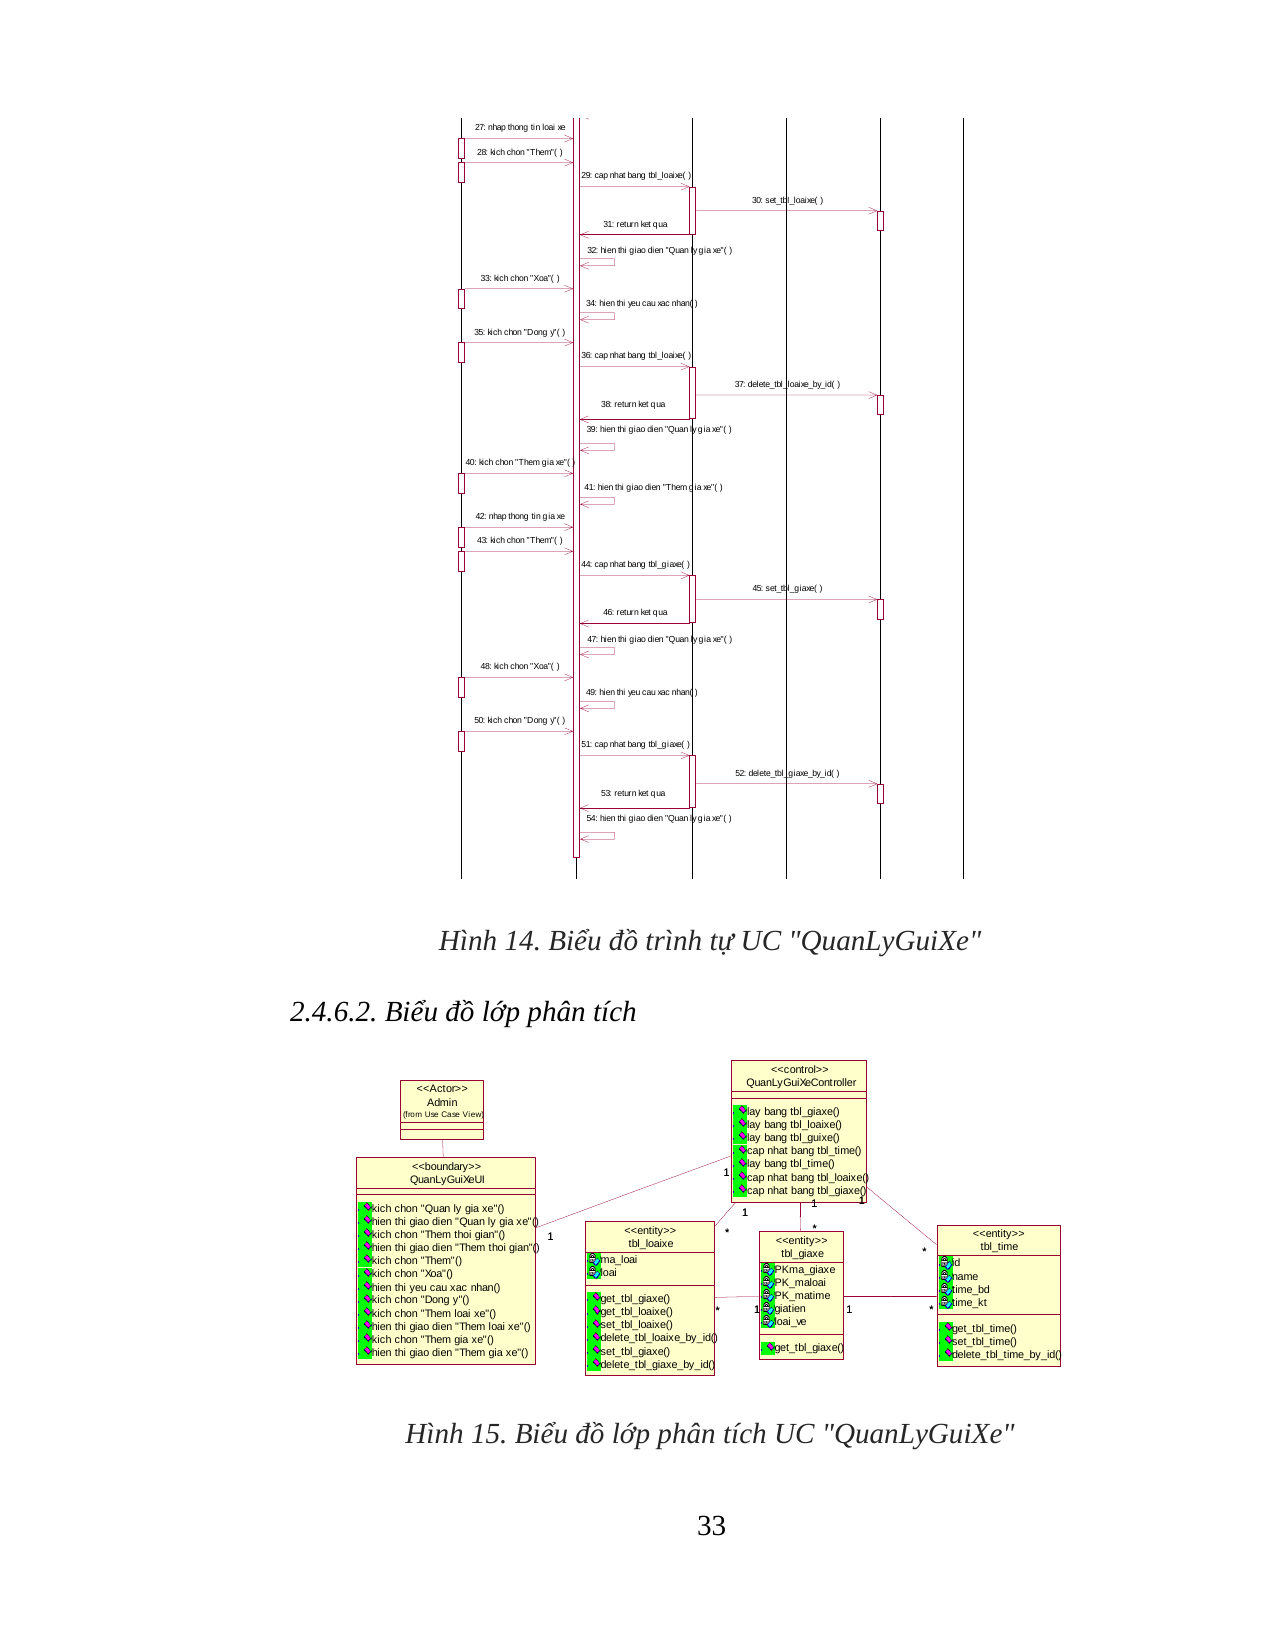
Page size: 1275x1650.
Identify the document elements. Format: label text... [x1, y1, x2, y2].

text Hình 14. Biểu đồ trình tự UC "QuanLyGuiXe" [266, 923, 1157, 957]
text Hình 15. Biểu đồ lớp phân tích UC "QuanLyGuiXe" [266, 1416, 1157, 1449]
subtitle Biểu đồ lớp phân tích [290, 994, 1157, 1028]
